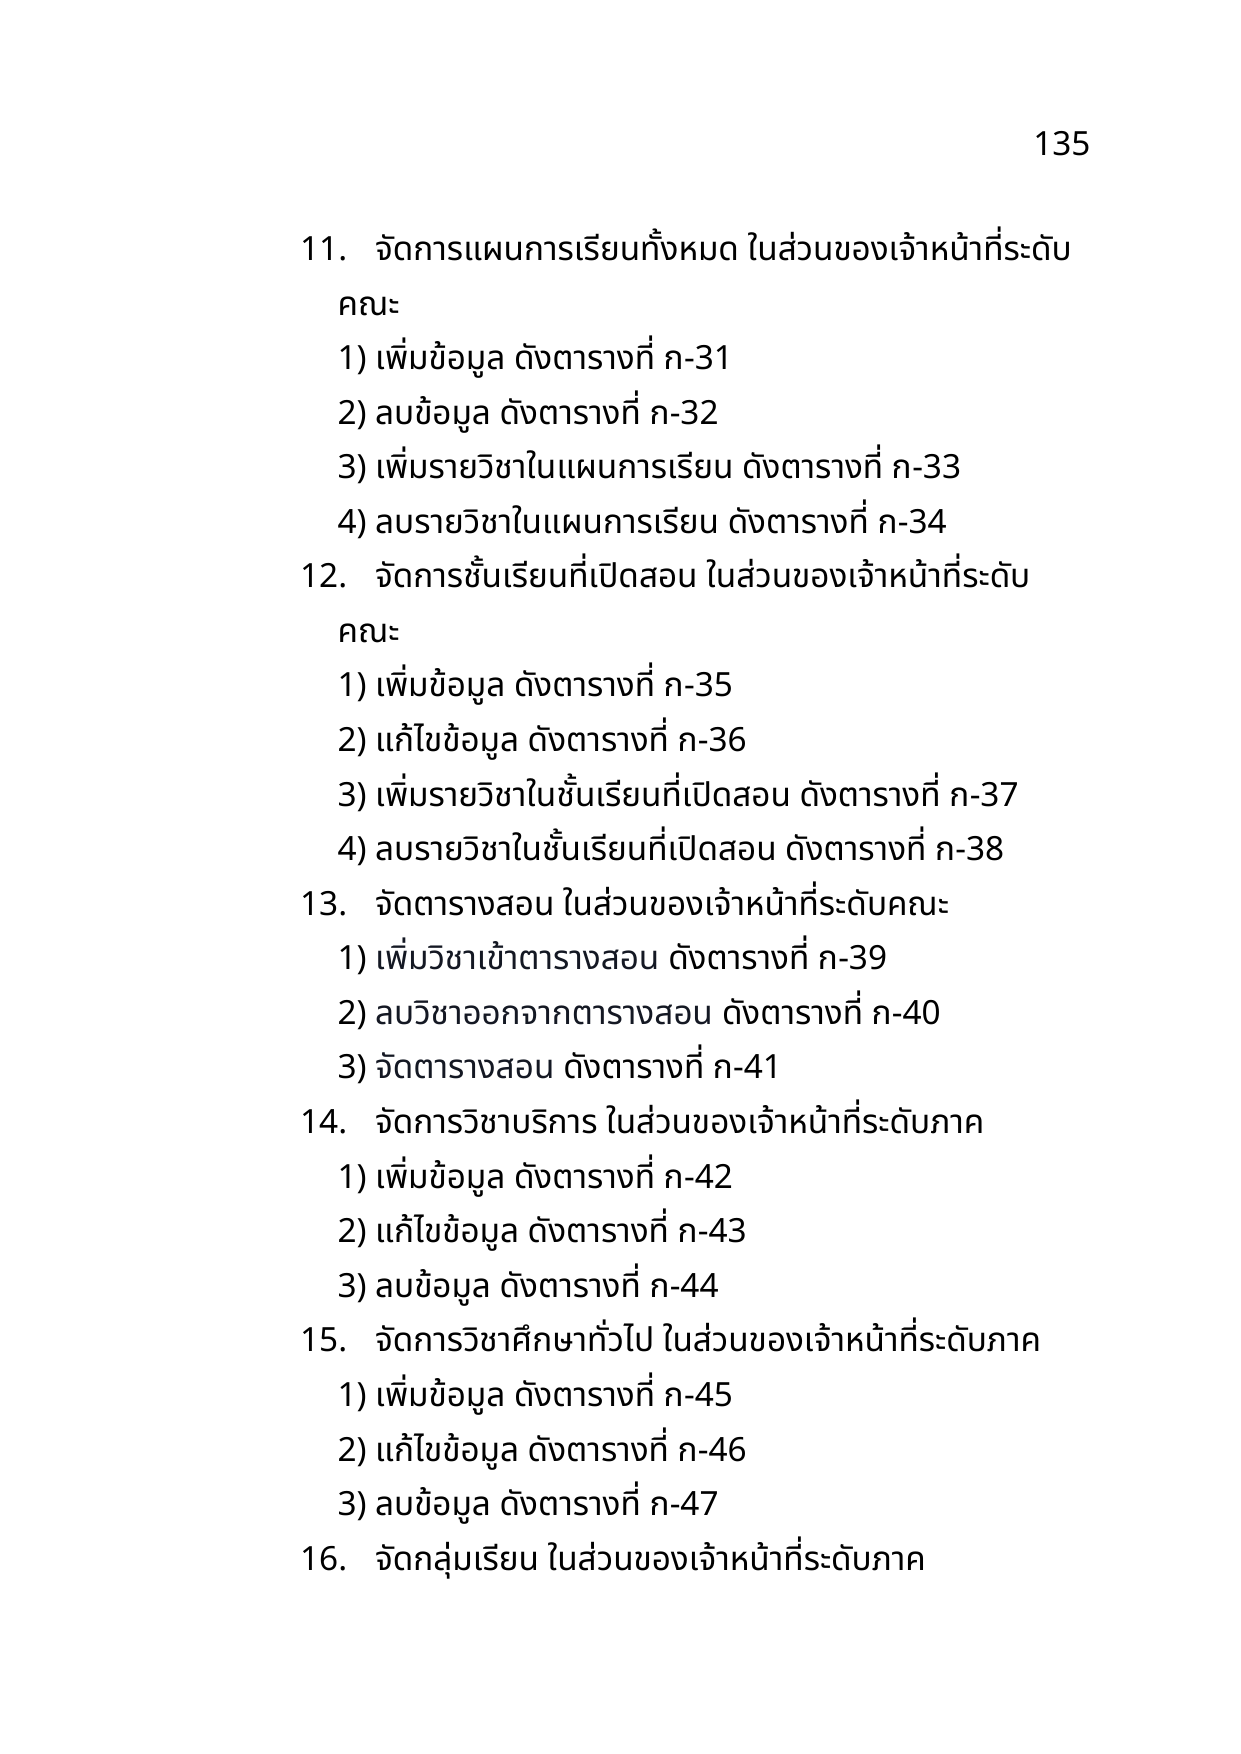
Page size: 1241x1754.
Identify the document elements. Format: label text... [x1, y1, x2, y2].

list จัดตารางสอน ดังตารางที่ ก-41 [337, 1043, 1090, 1094]
list จัดการชั้นเรียนที่เปิดสอน ในส่วนของเจ้าหน้าที่ระดับคณะ [300, 552, 1090, 657]
list จัดการวิชาศึกษาทั่วไป ในส่วนของเจ้าหน้าที่ระดับภาค [300, 1316, 1090, 1367]
list ลบข้อมูล ดังตารางที่ ก-44 [337, 1262, 1090, 1312]
list เพิ่มข้อมูล ดังตารางที่ ก-42 [337, 1152, 1090, 1203]
list ลบข้อมูล ดังตารางที่ ก-47 [337, 1480, 1090, 1531]
list จัดการวิชาบริการ ในส่วนของเจ้าหน้าที่ระดับภาค [300, 1098, 1090, 1148]
list ลบวิชาออกจากตารางสอน ดังตารางที่ ก-40 [337, 989, 1090, 1039]
list จัดตารางสอน ในส่วนของเจ้าหน้าที่ระดับคณะ [300, 879, 1090, 930]
list ลบข้อมูล ดังตารางที่ ก-32 [337, 388, 1090, 439]
list แก้ไขข้อมูล ดังตารางที่ ก-36 [337, 716, 1090, 766]
list ลบรายวิชาในแผนการเรียน ดังตารางที่ ก-34 [337, 498, 1090, 548]
list เพิ่มวิชาเข้าตารางสอน ดังตารางที่ ก-39 [337, 934, 1090, 985]
list เพิ่มข้อมูล ดังตารางที่ ก-45 [337, 1371, 1090, 1421]
list แก้ไขข้อมูล ดังตารางที่ ก-43 [337, 1207, 1090, 1258]
list เพิ่มรายวิชาในแผนการเรียน ดังตารางที่ ก-33 [337, 443, 1090, 494]
list เพิ่มรายวิชาในชั้นเรียนที่เปิดสอน ดังตารางที่ ก-37 [337, 770, 1090, 821]
list แก้ไขข้อมูล ดังตารางที่ ก-46 [337, 1425, 1090, 1476]
list ลบรายวิชาในชั้นเรียนที่เปิดสอน ดังตารางที่ ก-38 [337, 825, 1090, 876]
list เพิ่มข้อมูล ดังตารางที่ ก-31 [337, 334, 1090, 384]
list จัดกลุ่มเรียน ในส่วนของเจ้าหน้าที่ระดับภาค [300, 1534, 1090, 1585]
list เพิ่มข้อมูล ดังตารางที่ ก-35 [337, 661, 1090, 712]
list จัดการแผนการเรียนทั้งหมด ในส่วนของเจ้าหน้าที่ระดับคณะ [300, 225, 1090, 330]
